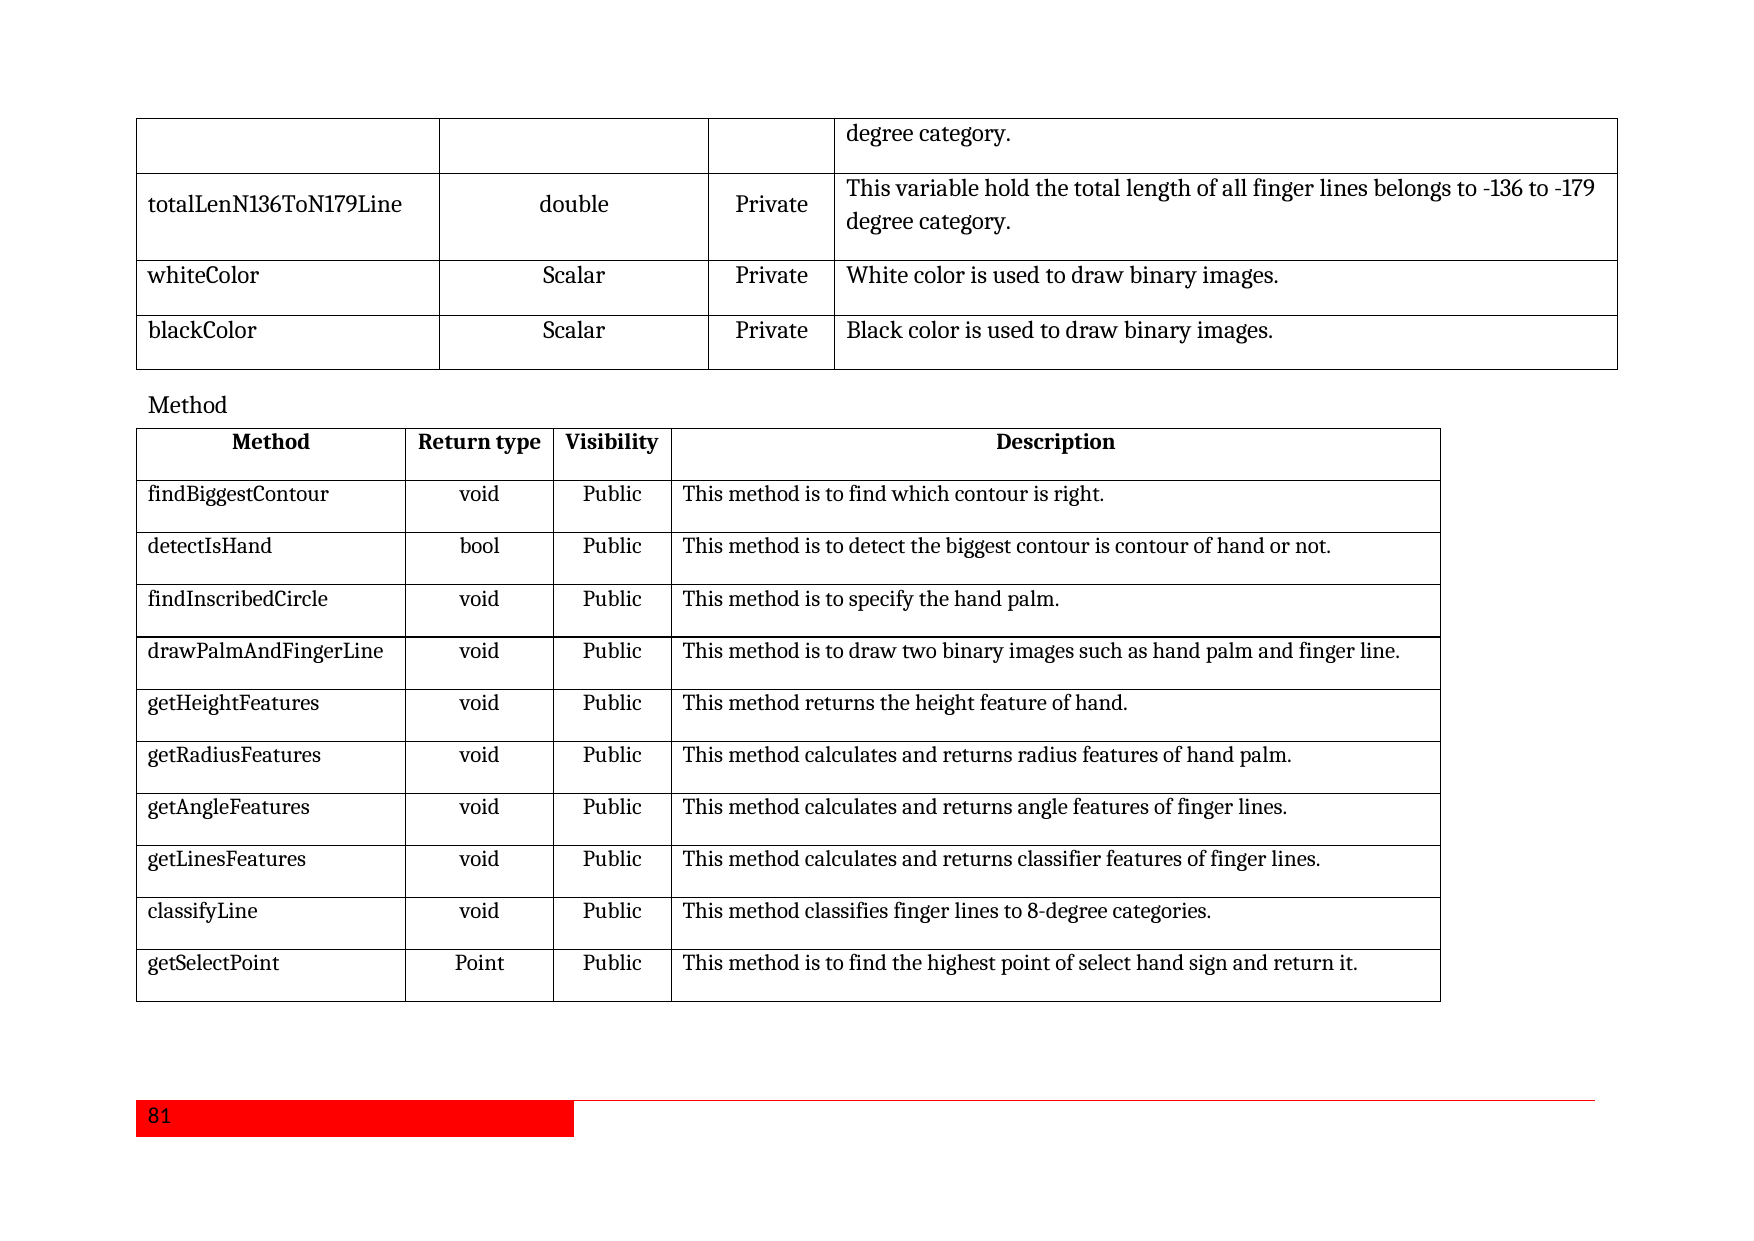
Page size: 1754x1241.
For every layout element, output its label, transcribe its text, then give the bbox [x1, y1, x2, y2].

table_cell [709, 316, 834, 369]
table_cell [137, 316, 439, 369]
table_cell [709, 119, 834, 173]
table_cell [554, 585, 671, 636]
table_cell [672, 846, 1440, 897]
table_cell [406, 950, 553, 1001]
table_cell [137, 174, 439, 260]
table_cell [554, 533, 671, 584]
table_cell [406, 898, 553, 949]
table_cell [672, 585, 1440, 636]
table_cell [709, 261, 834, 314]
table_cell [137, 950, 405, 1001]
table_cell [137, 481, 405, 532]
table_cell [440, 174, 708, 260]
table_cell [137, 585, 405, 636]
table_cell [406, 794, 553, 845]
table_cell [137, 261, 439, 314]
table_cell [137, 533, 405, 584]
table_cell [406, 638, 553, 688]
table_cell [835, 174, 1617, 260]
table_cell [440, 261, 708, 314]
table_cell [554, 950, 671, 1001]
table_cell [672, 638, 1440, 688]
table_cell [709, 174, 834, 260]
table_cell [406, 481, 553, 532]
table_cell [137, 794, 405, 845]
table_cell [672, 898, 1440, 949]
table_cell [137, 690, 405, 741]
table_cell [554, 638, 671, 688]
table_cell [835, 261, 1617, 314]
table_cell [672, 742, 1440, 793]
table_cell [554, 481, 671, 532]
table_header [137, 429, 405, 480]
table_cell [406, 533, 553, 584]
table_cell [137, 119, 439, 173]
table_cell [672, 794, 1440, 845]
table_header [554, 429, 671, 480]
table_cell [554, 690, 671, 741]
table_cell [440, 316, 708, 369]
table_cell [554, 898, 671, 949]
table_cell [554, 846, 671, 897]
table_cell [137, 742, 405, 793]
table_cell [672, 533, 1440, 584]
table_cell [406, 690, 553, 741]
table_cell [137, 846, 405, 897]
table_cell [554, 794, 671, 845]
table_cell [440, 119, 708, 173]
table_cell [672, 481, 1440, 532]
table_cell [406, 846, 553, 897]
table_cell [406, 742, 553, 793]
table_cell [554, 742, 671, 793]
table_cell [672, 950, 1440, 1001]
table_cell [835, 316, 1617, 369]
subtitle Method [148, 391, 1606, 420]
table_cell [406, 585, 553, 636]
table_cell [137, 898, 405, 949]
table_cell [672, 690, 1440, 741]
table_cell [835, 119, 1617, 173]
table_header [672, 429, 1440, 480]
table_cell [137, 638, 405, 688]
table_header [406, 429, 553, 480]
